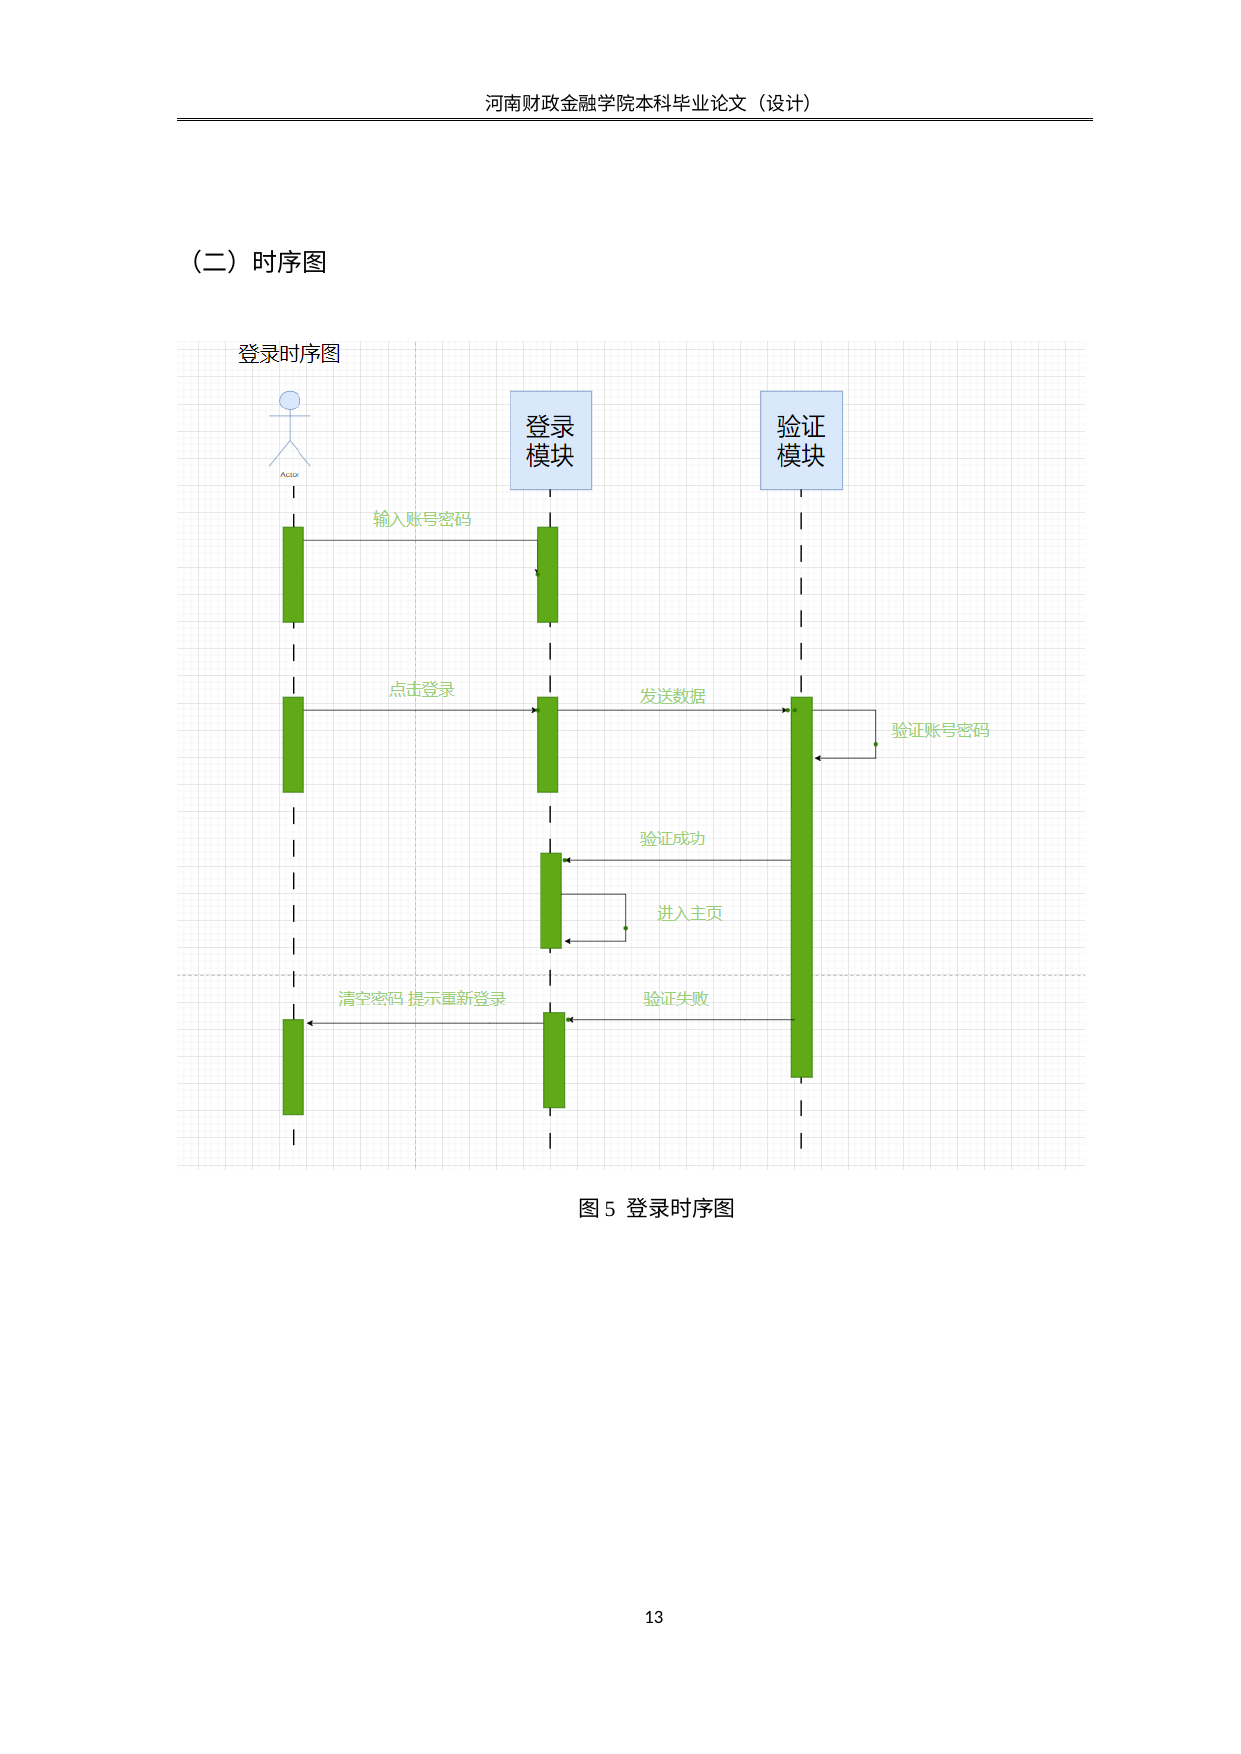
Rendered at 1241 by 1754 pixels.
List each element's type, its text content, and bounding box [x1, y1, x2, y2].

list 时序图 [133, 226, 1093, 294]
picture [177, 341, 1086, 1170]
text 图5 登录时序图 [177, 1190, 1093, 1224]
